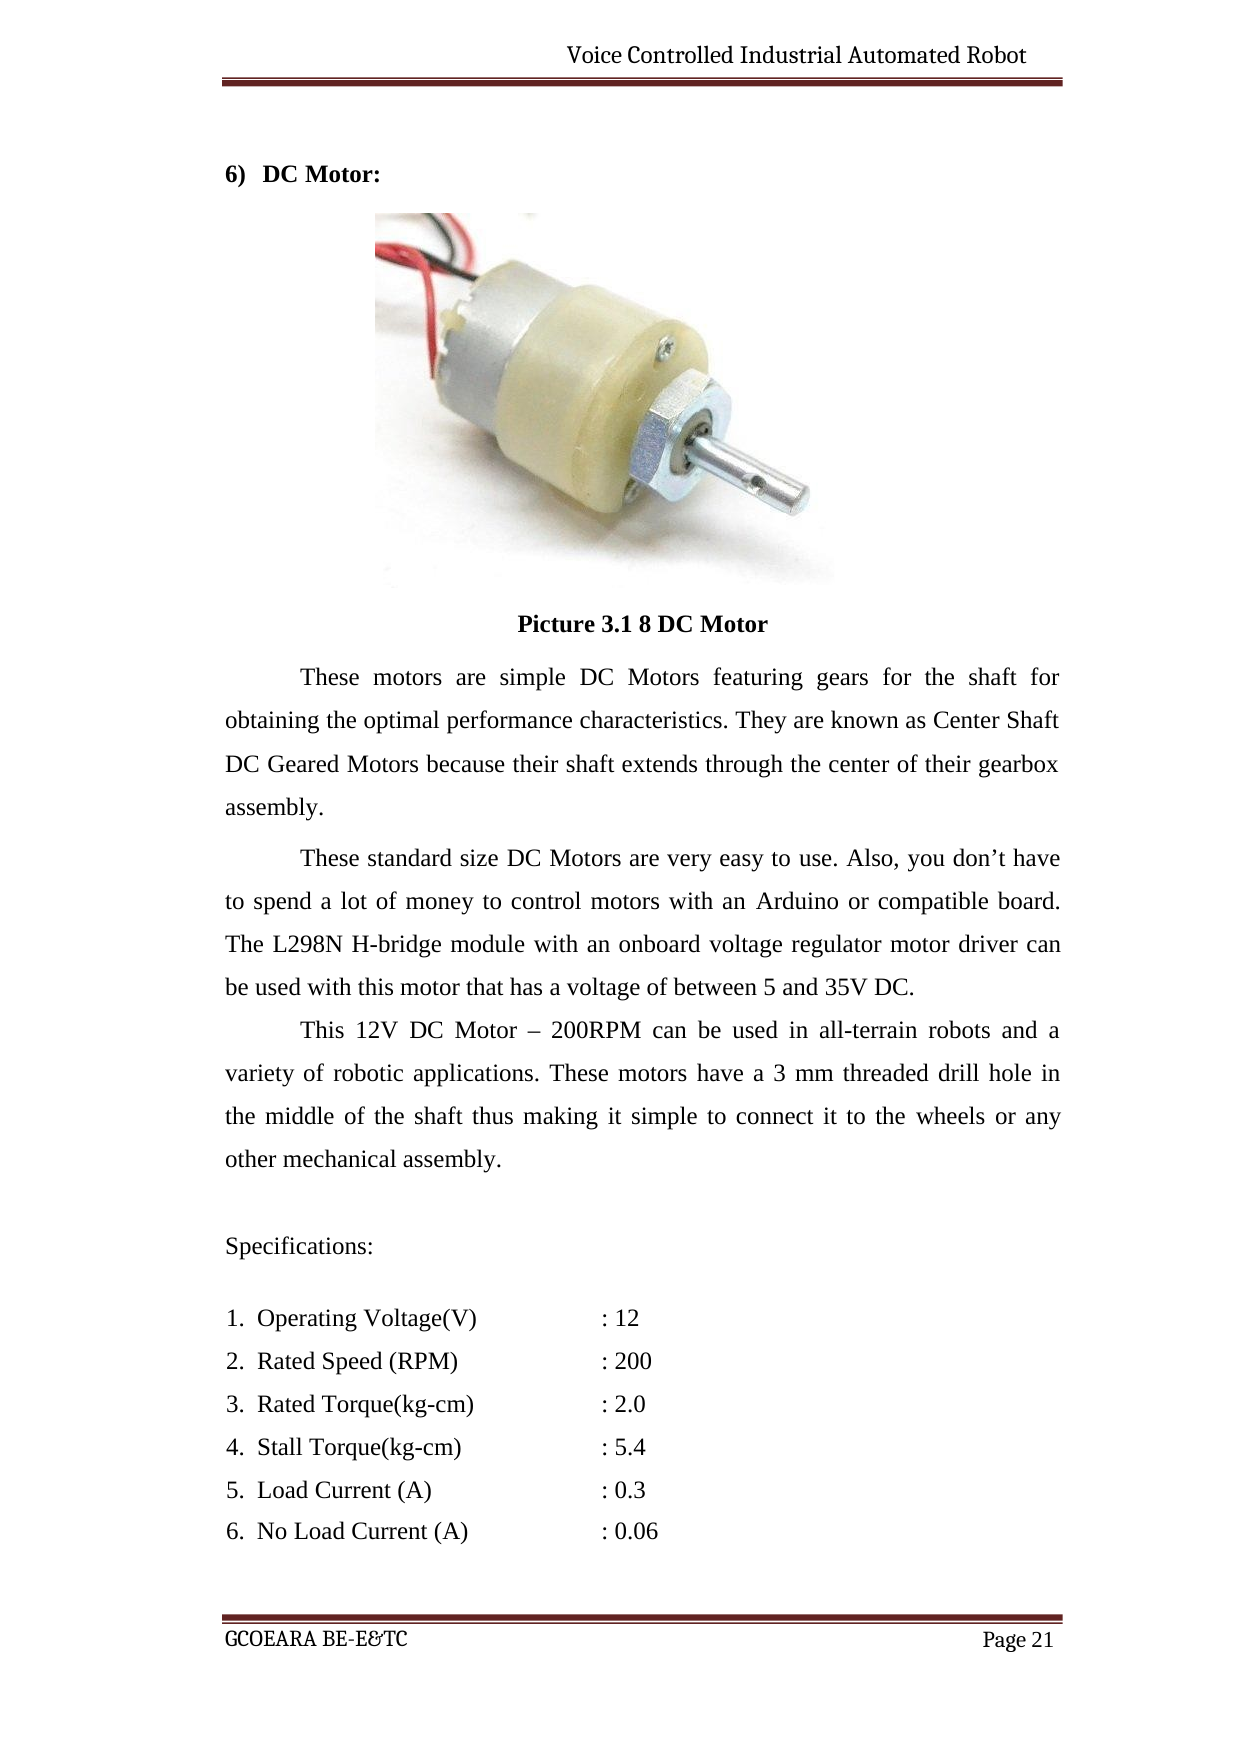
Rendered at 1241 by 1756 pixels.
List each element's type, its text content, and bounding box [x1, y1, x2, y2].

table_header : 12 [542, 1304, 663, 1340]
text Specifications: [225, 1231, 1205, 1260]
table_cell 6. No Load Current (A) [221, 1512, 542, 1547]
table_cell : 0.3 [542, 1469, 663, 1512]
text These motors are simple DC Motors featuring gears for the shaft for obtaining the optimal performance characteristics. They are known as Center Shaft DC Geared Motors because their shaft extends through the center of their gearbox assembly. [225, 662, 1060, 821]
list DC Motor: [225, 159, 1205, 188]
table_cell 2. Rated Speed (RPM) [221, 1340, 542, 1383]
table_cell 3. Rated Torque(kg-cm) [221, 1383, 542, 1426]
table_cell : 0.06 [542, 1512, 663, 1547]
text These standard size DC Motors are very easy to use. Also, you don’t have to spend a lot of money to control motors with an Arduino or compatible board. The L298N H-bridge module with an onboard voltage regulator motor driver can be used with this motor that has a voltage of between 5 and 35V DC. [225, 843, 1061, 1001]
text This 12V DC Motor – 200RPM can be used in all-terrain robots and a variety of robotic applications. These motors have a 3 mm threaded drill hole in the middle of the shaft thus making it simple to connect it to the wheels or any other mechanical assembly. [225, 1015, 1061, 1173]
table_cell : 5.4 [542, 1426, 663, 1469]
table_cell 5. Load Current (A) [221, 1469, 542, 1512]
table_cell : 2.0 [542, 1383, 663, 1426]
table_cell : 200 [542, 1340, 663, 1383]
picture [375, 213, 835, 588]
table_cell 4. Stall Torque(kg-cm) [221, 1426, 542, 1469]
table_header 1. Operating Voltage(V) [221, 1304, 542, 1340]
